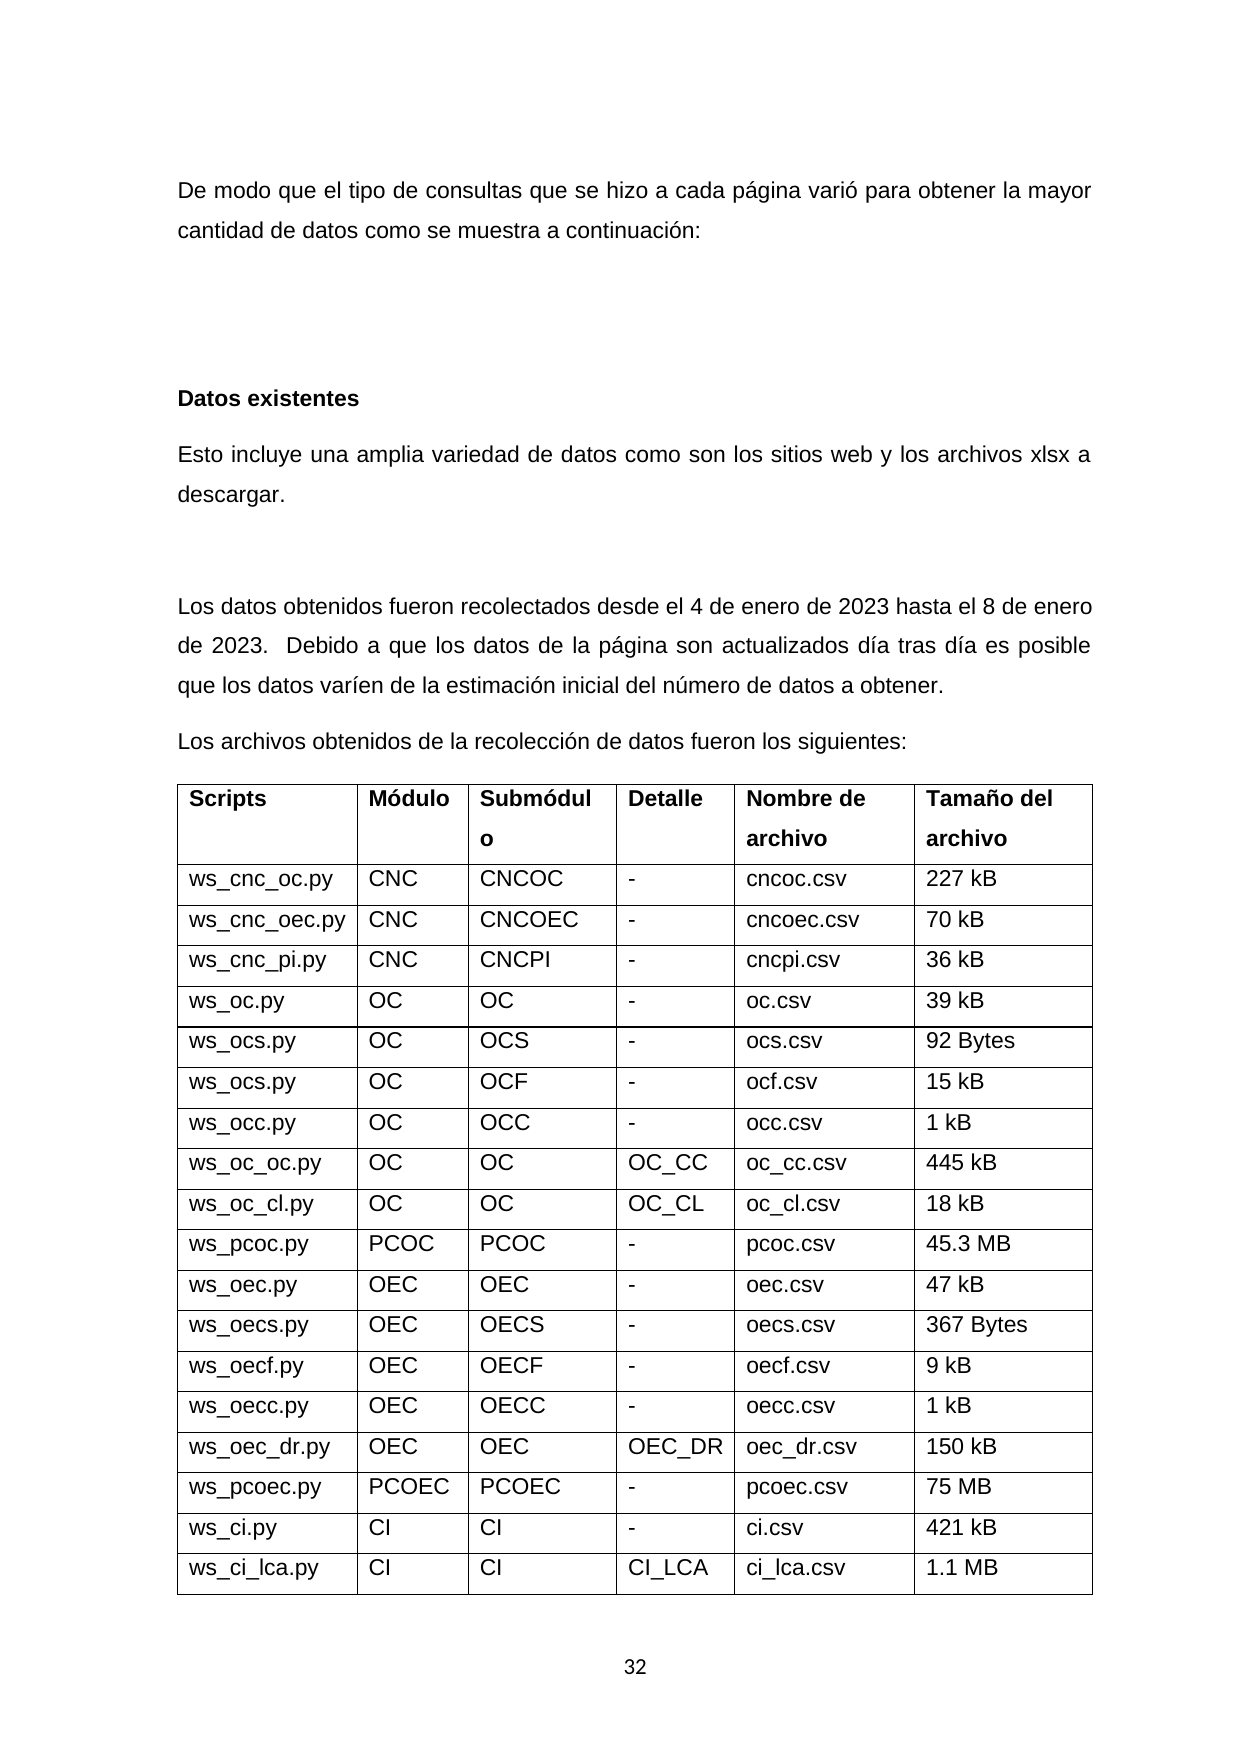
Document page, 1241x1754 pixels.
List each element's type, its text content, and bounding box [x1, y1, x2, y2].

table_cell 18 kB [915, 1190, 1092, 1229]
table_cell oc_cc.csv [735, 1149, 914, 1188]
table_cell - [617, 1230, 734, 1269]
table_cell PCOC [469, 1230, 616, 1269]
table_cell OC [469, 1149, 616, 1188]
table_header Submódulo [469, 785, 616, 864]
table_cell 39 kB [915, 987, 1092, 1026]
table_cell OEC [469, 1271, 616, 1310]
table_cell OEC [469, 1433, 616, 1472]
table_cell OEC [358, 1271, 468, 1310]
table_header Scripts [178, 785, 357, 864]
table_cell ws_oecf.py [178, 1352, 357, 1391]
table_cell OC [358, 1190, 468, 1229]
table_cell 45.3 MB [915, 1230, 1092, 1269]
table_cell OC [358, 1068, 468, 1107]
text Los archivos obtenidos de la recolección de datos fueron los siguientes: [177, 728, 1092, 754]
table_cell cncpi.csv [735, 946, 914, 986]
table_cell CNCPI [469, 946, 616, 986]
table_cell - [617, 1311, 734, 1351]
table_cell pcoec.csv [735, 1473, 914, 1513]
table_cell CI [358, 1554, 468, 1594]
table_cell cncoec.csv [735, 906, 914, 945]
table_cell OECC [469, 1392, 616, 1432]
table_cell oc_cl.csv [735, 1190, 914, 1229]
table_cell OC_CC [617, 1149, 734, 1188]
table_cell 15 kB [915, 1068, 1092, 1107]
text Esto incluye una amplia variedad de datos como son los sitios web y los archivos xlsx a descargar. [177, 441, 1092, 507]
table_cell ocs.csv [735, 1028, 914, 1067]
text Datos existentes [177, 385, 1092, 411]
table_cell OECS [469, 1311, 616, 1351]
table_cell cncoc.csv [735, 865, 914, 905]
table_cell 1.1 MB [915, 1554, 1092, 1594]
table_cell ci_lca.csv [735, 1554, 914, 1594]
table_header Nombre de archivo [735, 785, 914, 864]
table_cell 75 MB [915, 1473, 1092, 1513]
text De modo que el tipo de consultas que se hizo a cada página varió para obtener la mayor cantidad de datos como se muestra a continuación: [177, 177, 1092, 243]
table_header Detalle [617, 785, 734, 864]
table_cell CI_LCA [617, 1554, 734, 1594]
table_cell 227 kB [915, 865, 1092, 905]
table_header Tamaño del archivo [915, 785, 1092, 864]
table_cell CNC [358, 946, 468, 986]
table_cell OEC [358, 1392, 468, 1432]
table_cell OC [469, 1190, 616, 1229]
table_cell ws_oc.py [178, 987, 357, 1026]
table_cell CNCOEC [469, 906, 616, 945]
table_cell - [617, 987, 734, 1026]
table_cell ws_pcoec.py [178, 1473, 357, 1513]
table_cell ws_ci.py [178, 1514, 357, 1553]
table_cell - [617, 1271, 734, 1310]
table_cell - [617, 1109, 734, 1148]
table_cell ocf.csv [735, 1068, 914, 1107]
table_cell 70 kB [915, 906, 1092, 945]
table_cell ws_ocs.py [178, 1028, 357, 1067]
table_cell ws_cnc_oec.py [178, 906, 357, 945]
table_cell OEC_DR [617, 1433, 734, 1472]
table_cell OECF [469, 1352, 616, 1391]
table_cell PCOEC [469, 1473, 616, 1513]
table_cell OC [469, 987, 616, 1026]
table_cell 92 Bytes [915, 1028, 1092, 1067]
table_cell - [617, 1028, 734, 1067]
table_cell - [617, 1473, 734, 1513]
table_cell PCOC [358, 1230, 468, 1269]
table_cell OC_CL [617, 1190, 734, 1229]
table_cell - [617, 1392, 734, 1432]
table_cell ws_oc_oc.py [178, 1149, 357, 1188]
table_cell 9 kB [915, 1352, 1092, 1391]
table_cell ws_ci_lca.py [178, 1554, 357, 1594]
table_cell - [617, 906, 734, 945]
table_cell ci.csv [735, 1514, 914, 1553]
table_cell ws_oecc.py [178, 1392, 357, 1432]
table_cell CNC [358, 906, 468, 945]
table_cell ws_pcoc.py [178, 1230, 357, 1269]
table_cell 150 kB [915, 1433, 1092, 1472]
table_cell ws_cnc_pi.py [178, 946, 357, 986]
table_cell 367 Bytes [915, 1311, 1092, 1351]
table_cell ws_ocs.py [178, 1068, 357, 1107]
table_cell - [617, 946, 734, 986]
table_cell OCS [469, 1028, 616, 1067]
table_cell 445 kB [915, 1149, 1092, 1188]
table_cell oec.csv [735, 1271, 914, 1310]
table_cell ws_cnc_oc.py [178, 865, 357, 905]
table_cell ws_oc_cl.py [178, 1190, 357, 1229]
table_cell - [617, 1068, 734, 1107]
table_cell occ.csv [735, 1109, 914, 1148]
table_cell OCC [469, 1109, 616, 1148]
table_cell CNCOC [469, 865, 616, 905]
table_cell 421 kB [915, 1514, 1092, 1553]
table_cell PCOEC [358, 1473, 468, 1513]
table_cell CI [469, 1514, 616, 1553]
table_cell OEC [358, 1352, 468, 1391]
table_cell CI [358, 1514, 468, 1553]
table_cell OCF [469, 1068, 616, 1107]
table_cell ws_occ.py [178, 1109, 357, 1148]
table_cell OC [358, 1028, 468, 1067]
table_cell oecf.csv [735, 1352, 914, 1391]
table_cell ws_oec_dr.py [178, 1433, 357, 1472]
table_cell pcoc.csv [735, 1230, 914, 1269]
table_cell CNC [358, 865, 468, 905]
table_cell - [617, 865, 734, 905]
table_cell OEC [358, 1433, 468, 1472]
table_cell - [617, 1514, 734, 1553]
table_cell ws_oecs.py [178, 1311, 357, 1351]
table_cell 36 kB [915, 946, 1092, 986]
text Los datos obtenidos fueron recolectados desde el 4 de enero de 2023 hasta el 8 de enero de 2023. Debido a que los datos de la página son actualizados día tras día es posible que los datos varíen de la estimación inicial del número de datos a obtener. [177, 593, 1092, 698]
table_cell oecs.csv [735, 1311, 914, 1351]
table_cell oecc.csv [735, 1392, 914, 1432]
table_cell CI [469, 1554, 616, 1594]
table_cell OC [358, 1149, 468, 1188]
table_cell 1 kB [915, 1109, 1092, 1148]
table_cell OC [358, 987, 468, 1026]
table_header Módulo [358, 785, 468, 864]
table_cell 1 kB [915, 1392, 1092, 1432]
table_cell OC [358, 1109, 468, 1148]
table_cell oec_dr.csv [735, 1433, 914, 1472]
table_cell oc.csv [735, 987, 914, 1026]
table_cell 47 kB [915, 1271, 1092, 1310]
table_cell - [617, 1352, 734, 1391]
table_cell OEC [358, 1311, 468, 1351]
table_cell ws_oec.py [178, 1271, 357, 1310]
